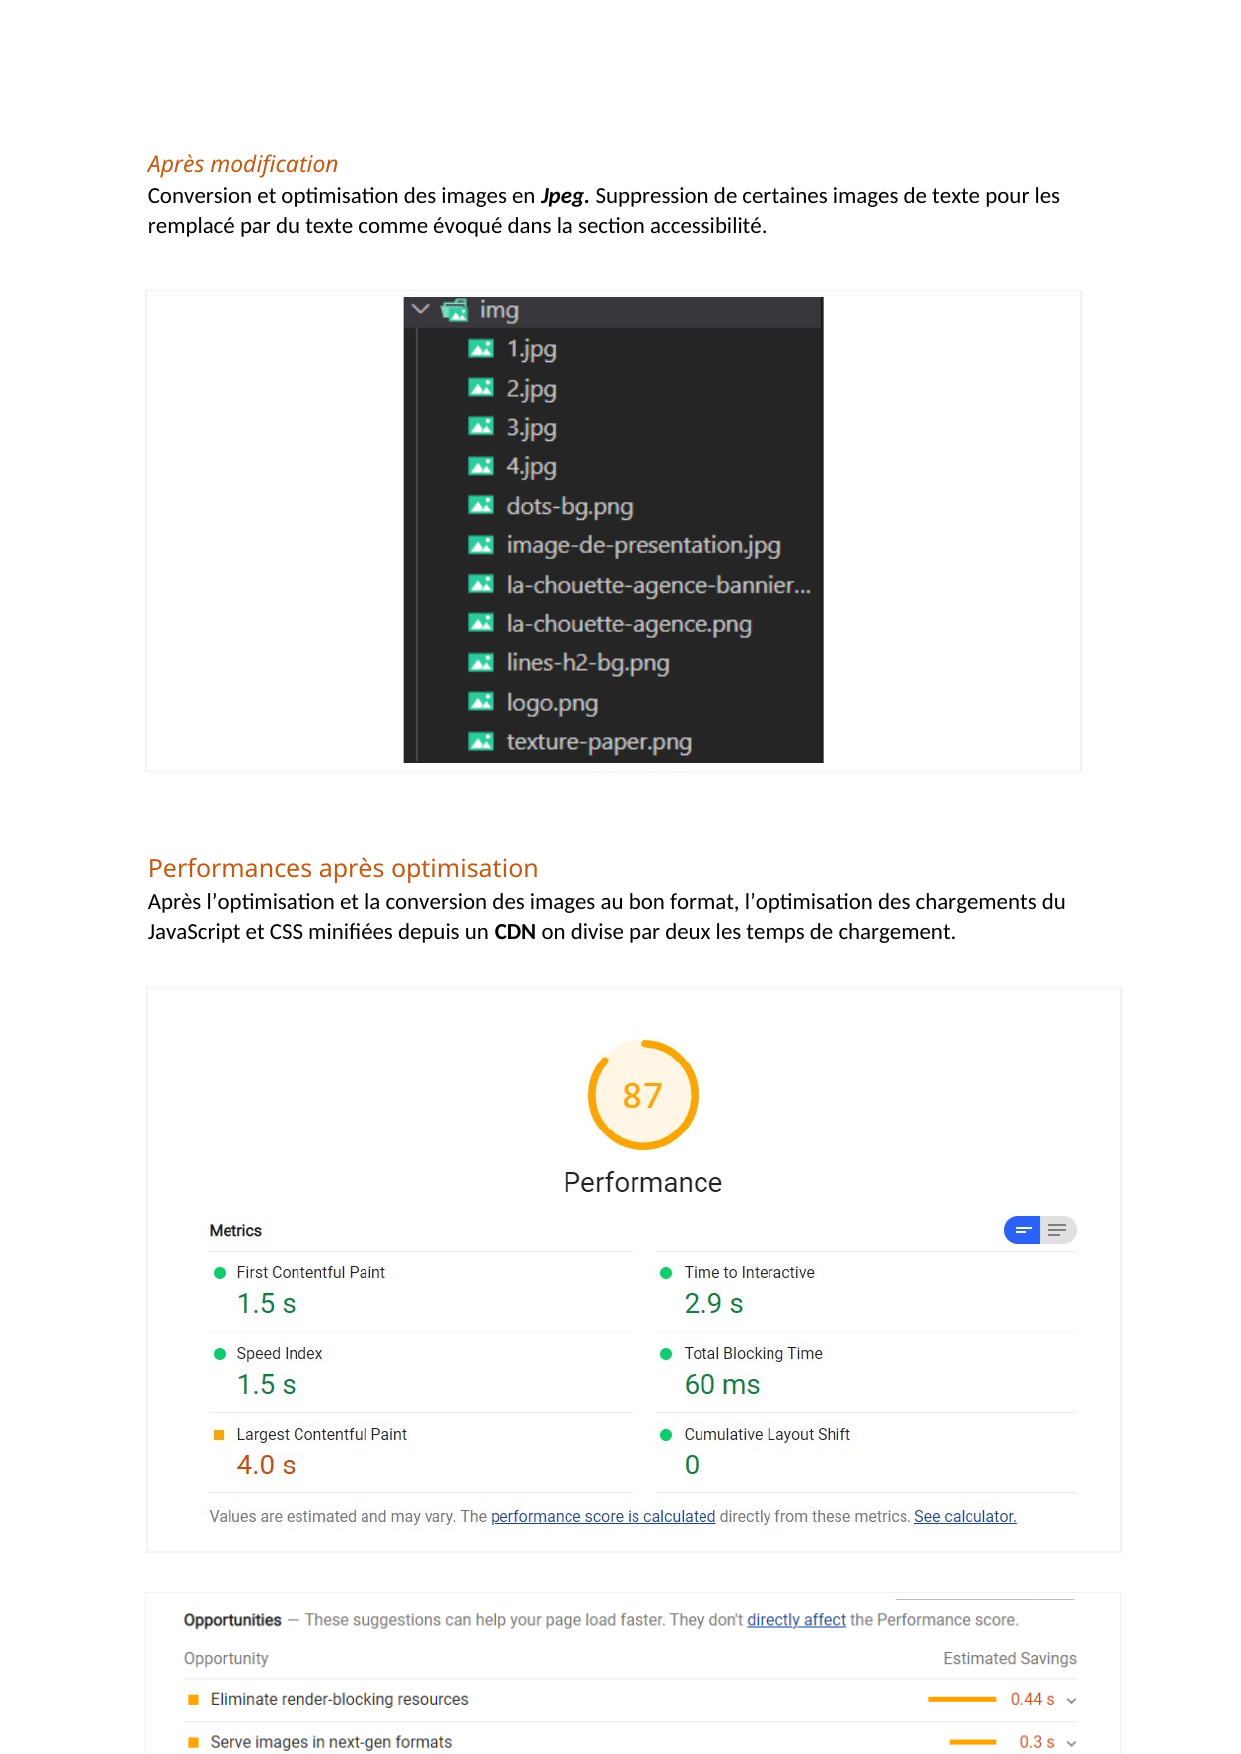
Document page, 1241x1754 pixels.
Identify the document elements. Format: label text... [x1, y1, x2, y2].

text Après l’optimisation et la conversion des images au bon format, l’optimisation des chargements du JavaScript et CSS minifiées depuis un CDN on divise par deux les temps de chargement. [148, 887, 1093, 945]
subtitle Performances après optimisation [148, 850, 1093, 884]
picture [161, 1599, 1105, 1754]
text Conversion et optimisation des images en Jpeg. Suppression de certaines images de texte pour les remplacé par du texte comme évoqué dans la section accessibilité. [148, 181, 1093, 239]
picture [163, 995, 1105, 1534]
picture [403, 297, 824, 763]
subtitle Après modification [148, 148, 1093, 179]
